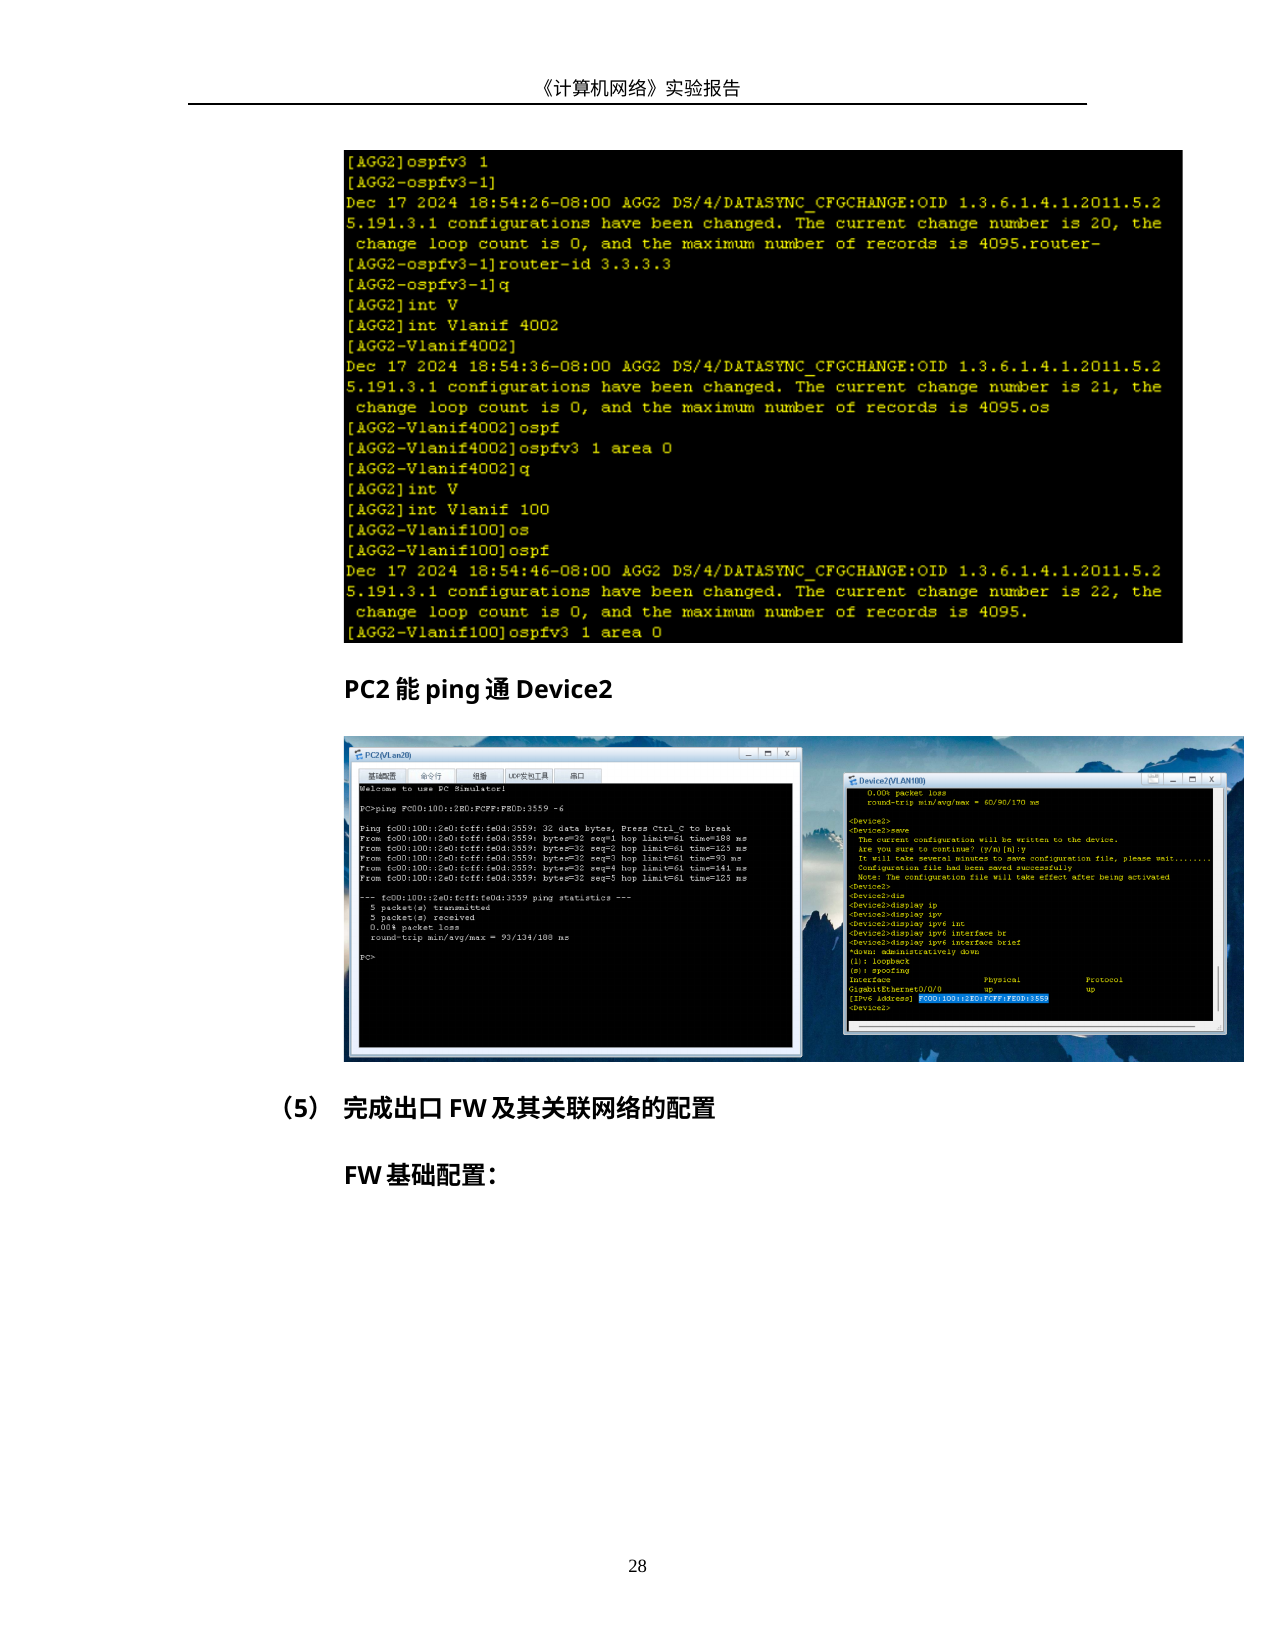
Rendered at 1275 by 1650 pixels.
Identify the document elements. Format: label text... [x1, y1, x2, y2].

list FW基础配置： [344, 1155, 1087, 1192]
list 完成出口FW及其关联网络的配置 [269, 1088, 1087, 1125]
list PC2能ping通Device2 [344, 669, 1087, 705]
picture [343, 150, 1183, 643]
picture [343, 736, 1244, 1062]
